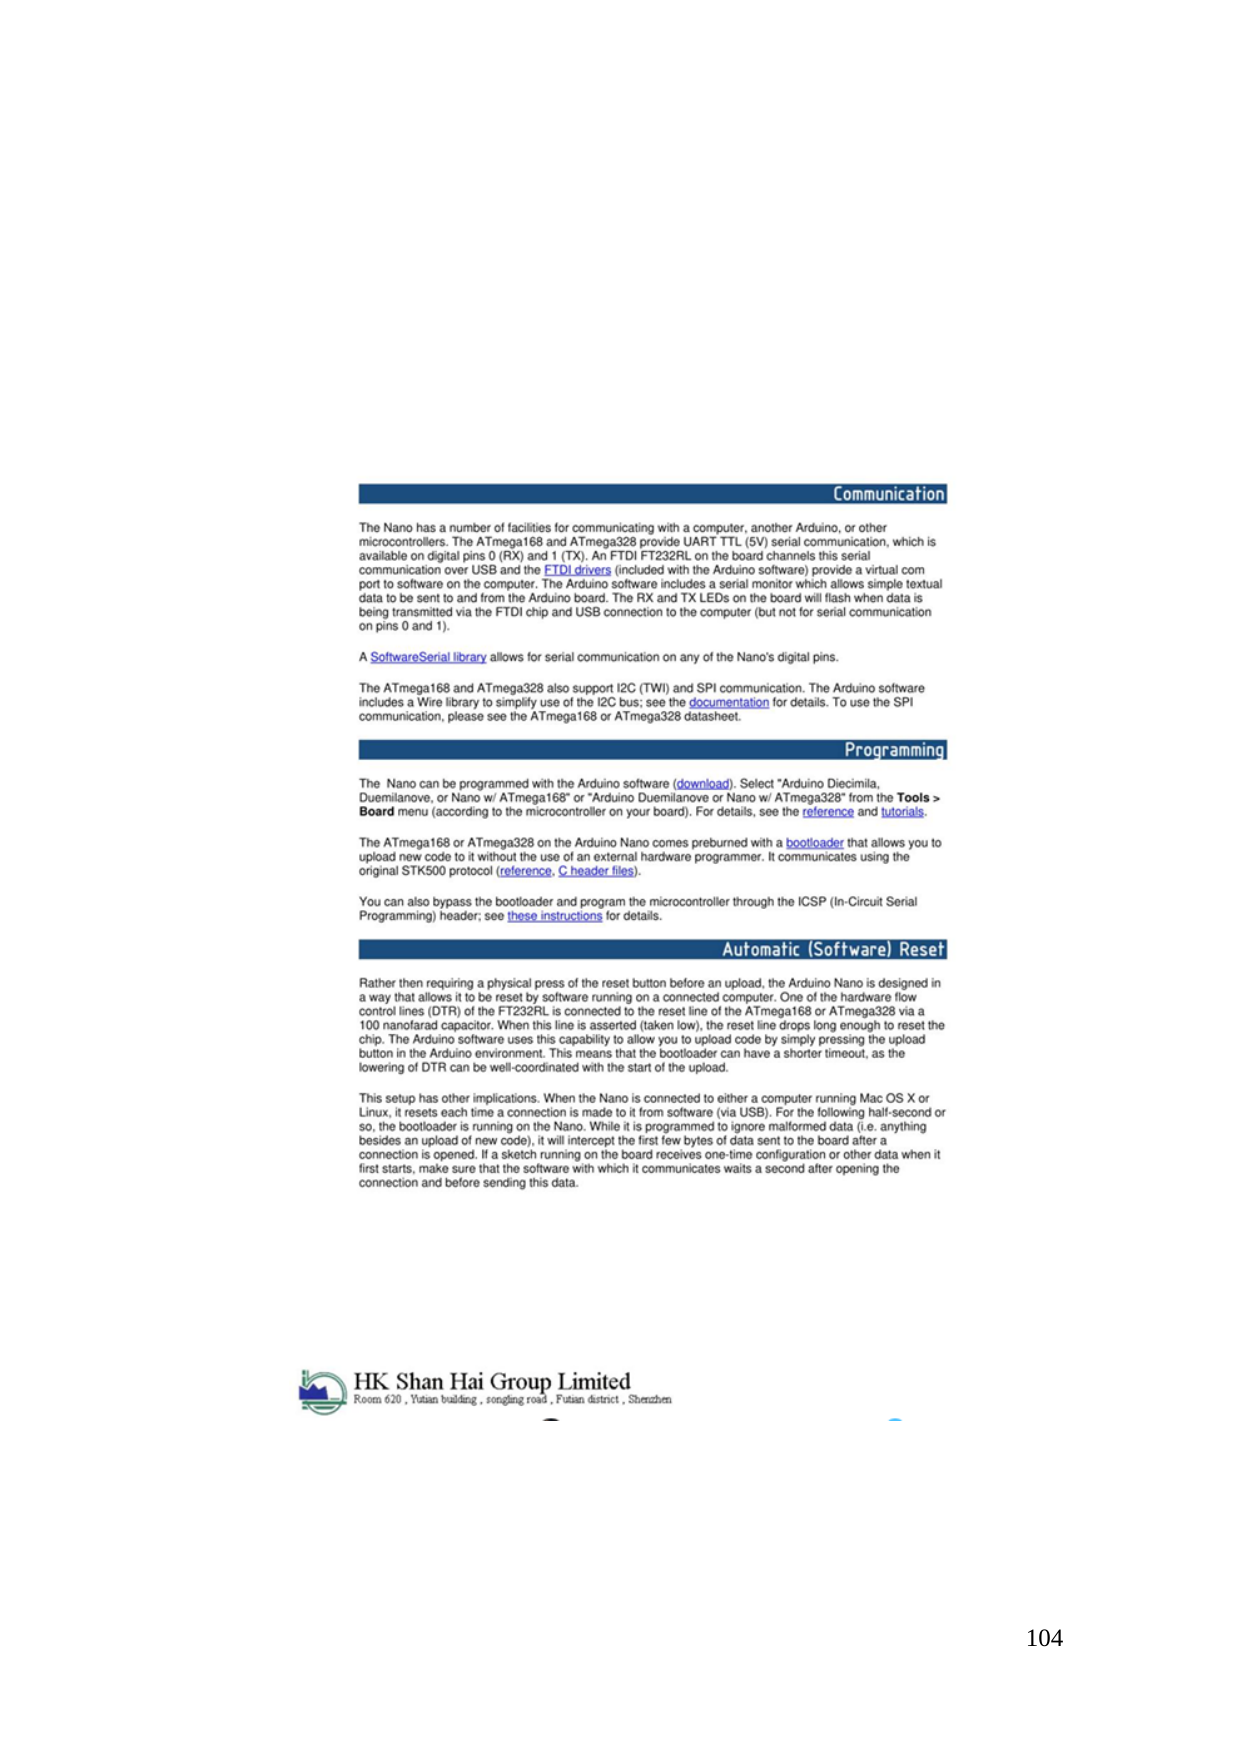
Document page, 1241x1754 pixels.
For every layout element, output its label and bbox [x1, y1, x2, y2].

picture [281, 392, 1018, 1421]
